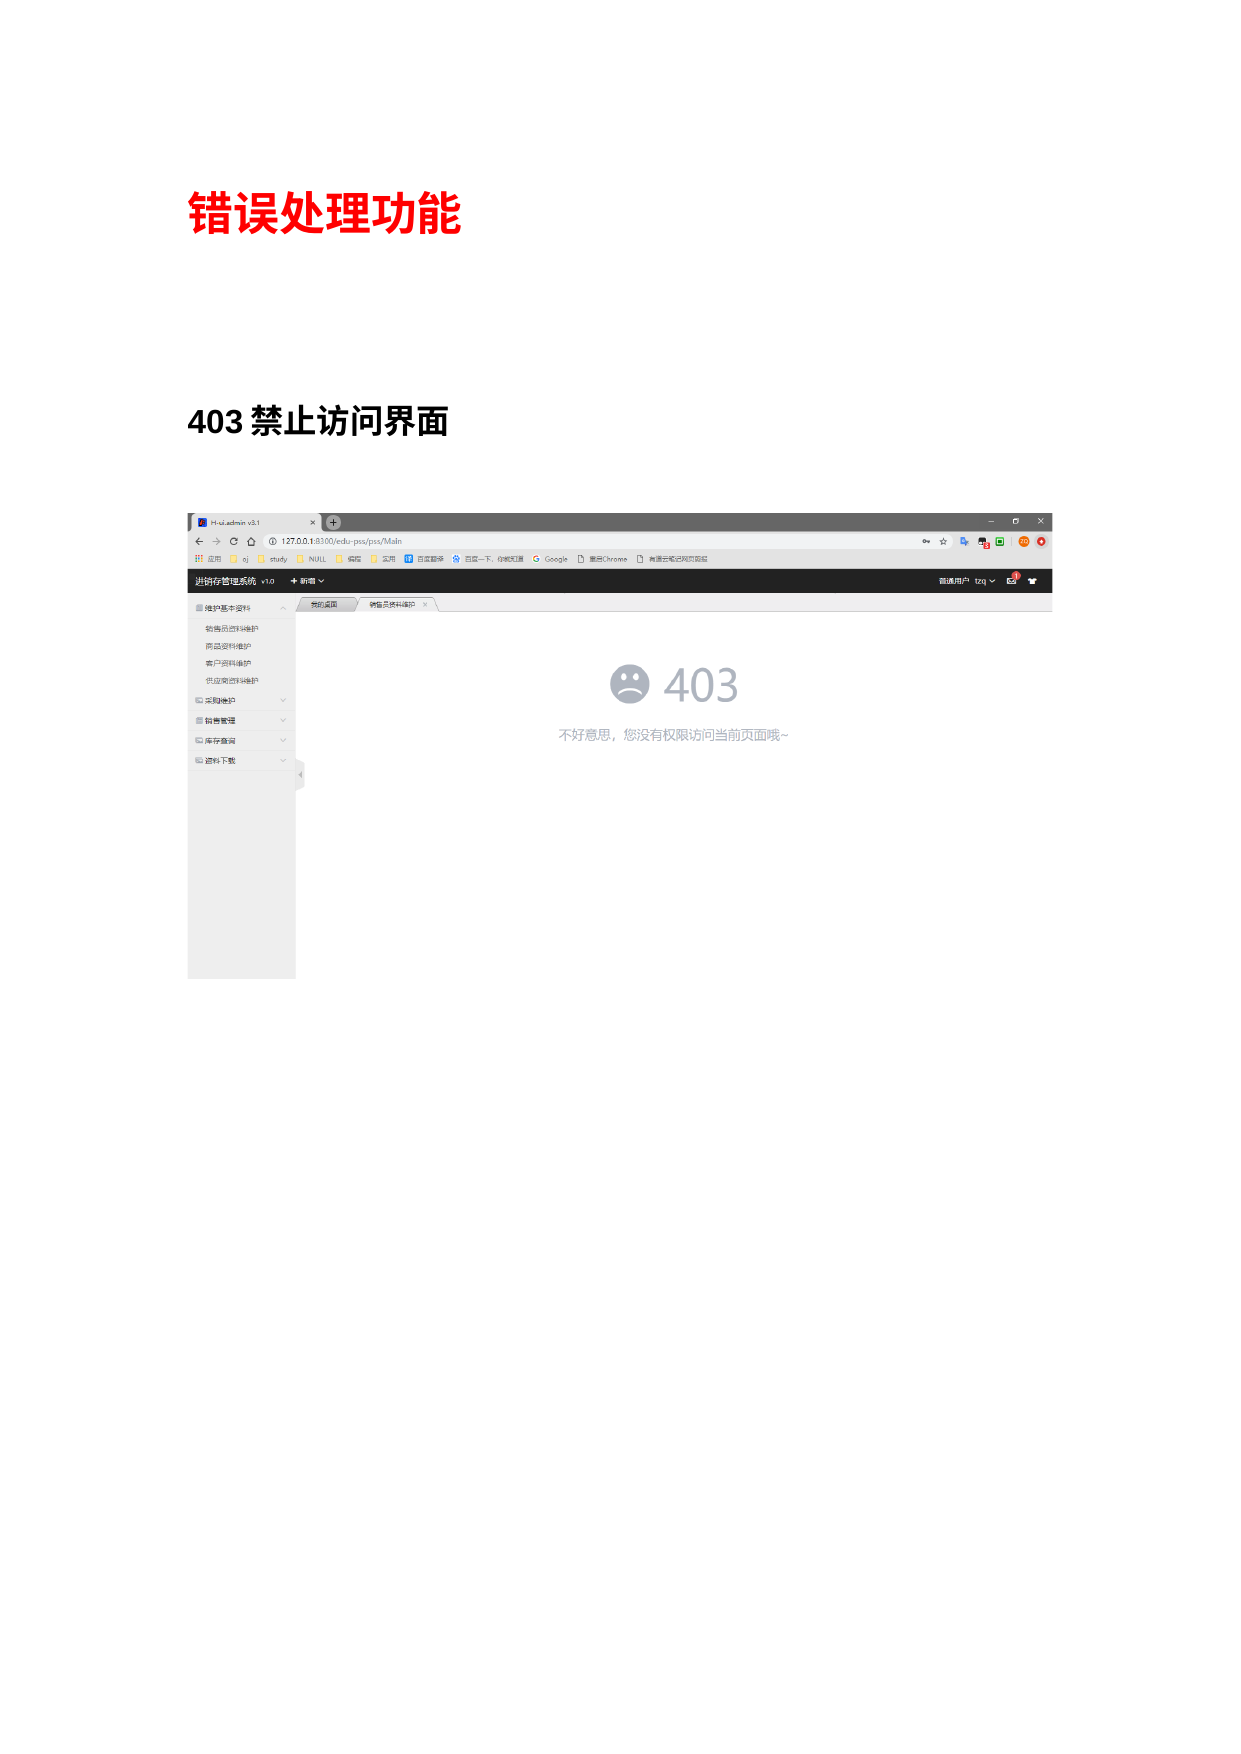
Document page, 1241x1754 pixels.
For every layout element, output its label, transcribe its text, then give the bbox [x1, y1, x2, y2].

subtitle 错误处理功能 [187, 162, 1053, 259]
subtitle 403禁止访问界面 [187, 387, 1053, 452]
picture [187, 513, 1053, 979]
